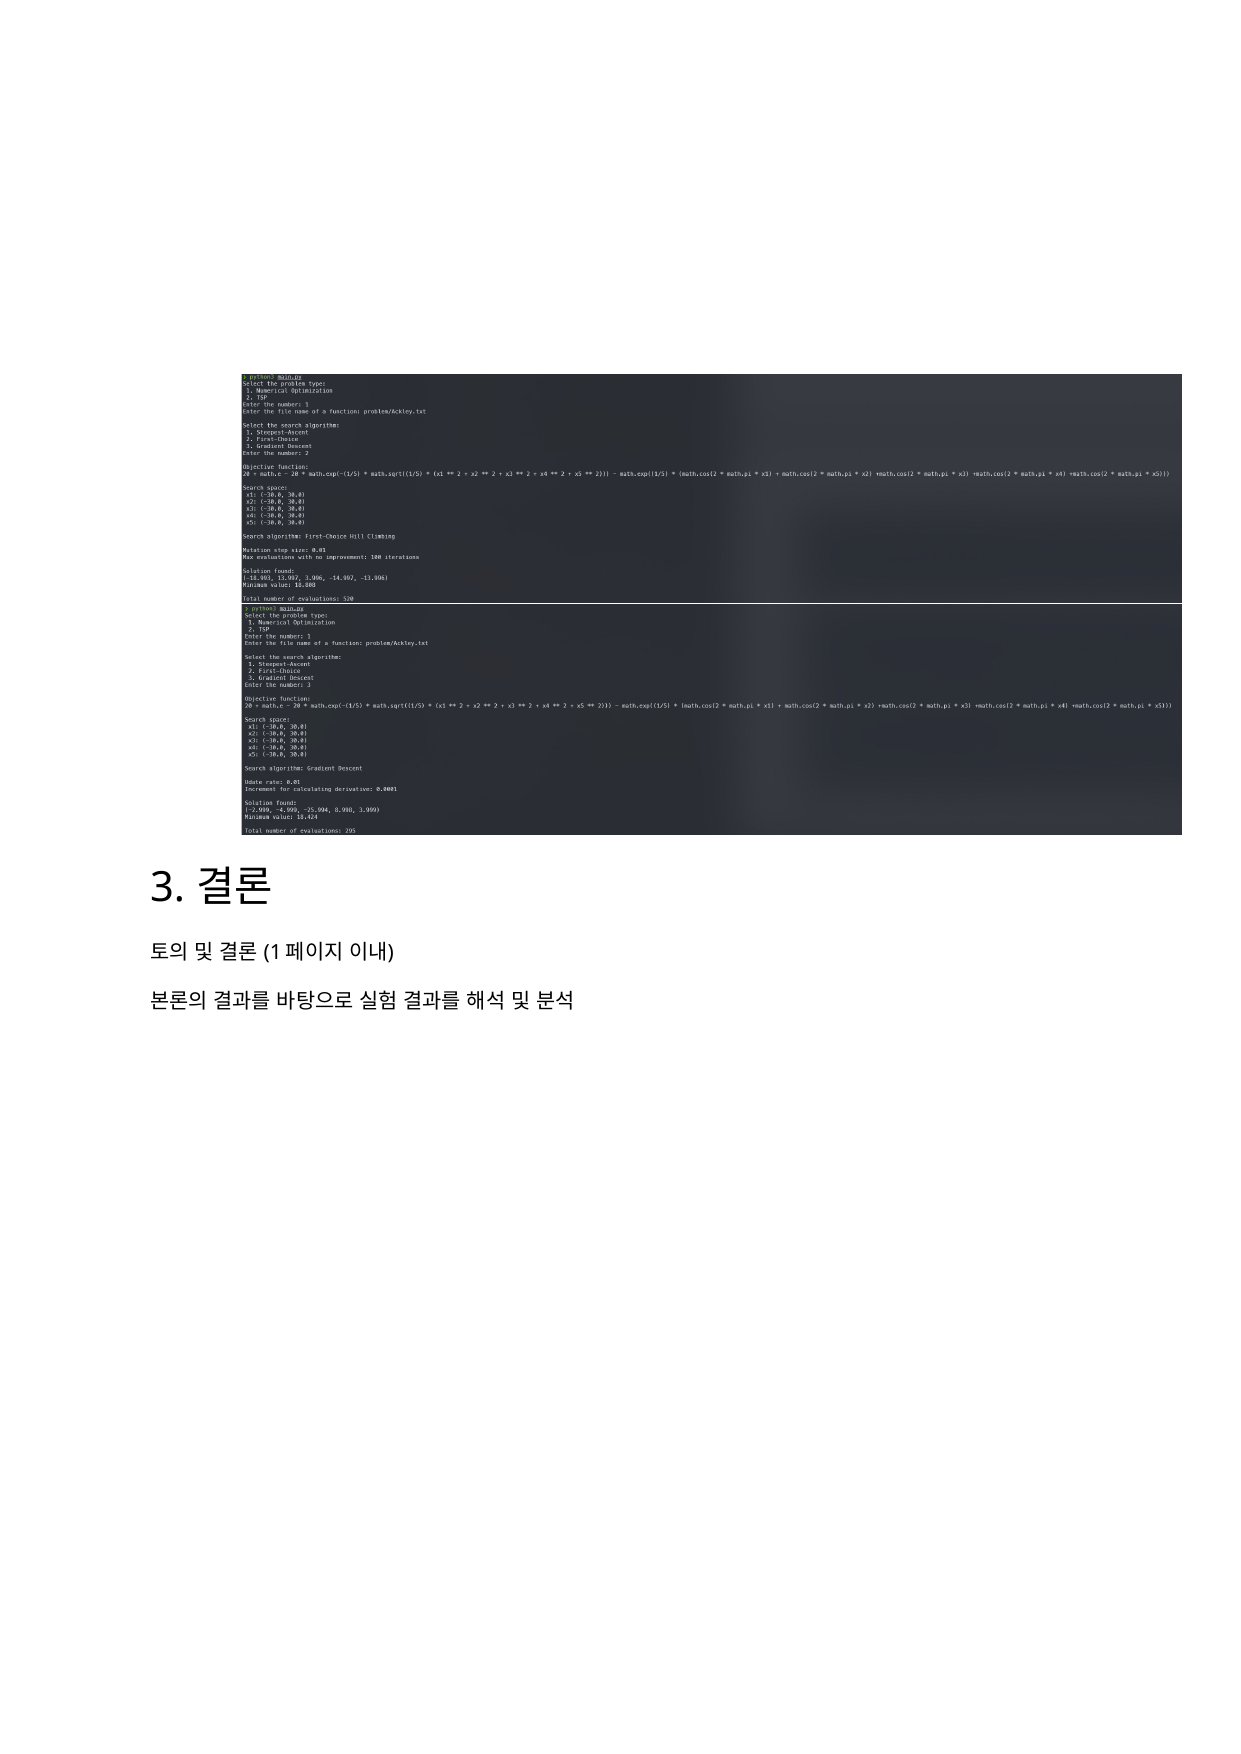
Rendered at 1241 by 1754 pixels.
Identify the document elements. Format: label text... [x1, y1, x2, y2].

text 토의 및 결론 (1페이지 이내) [150, 935, 1090, 966]
text 3. 결론 [150, 853, 1090, 914]
picture [241, 604, 1182, 835]
picture [241, 374, 1182, 603]
text 본론의 결과를 바탕으로 실험 결과를 해석 및 분석 [150, 985, 1090, 1015]
